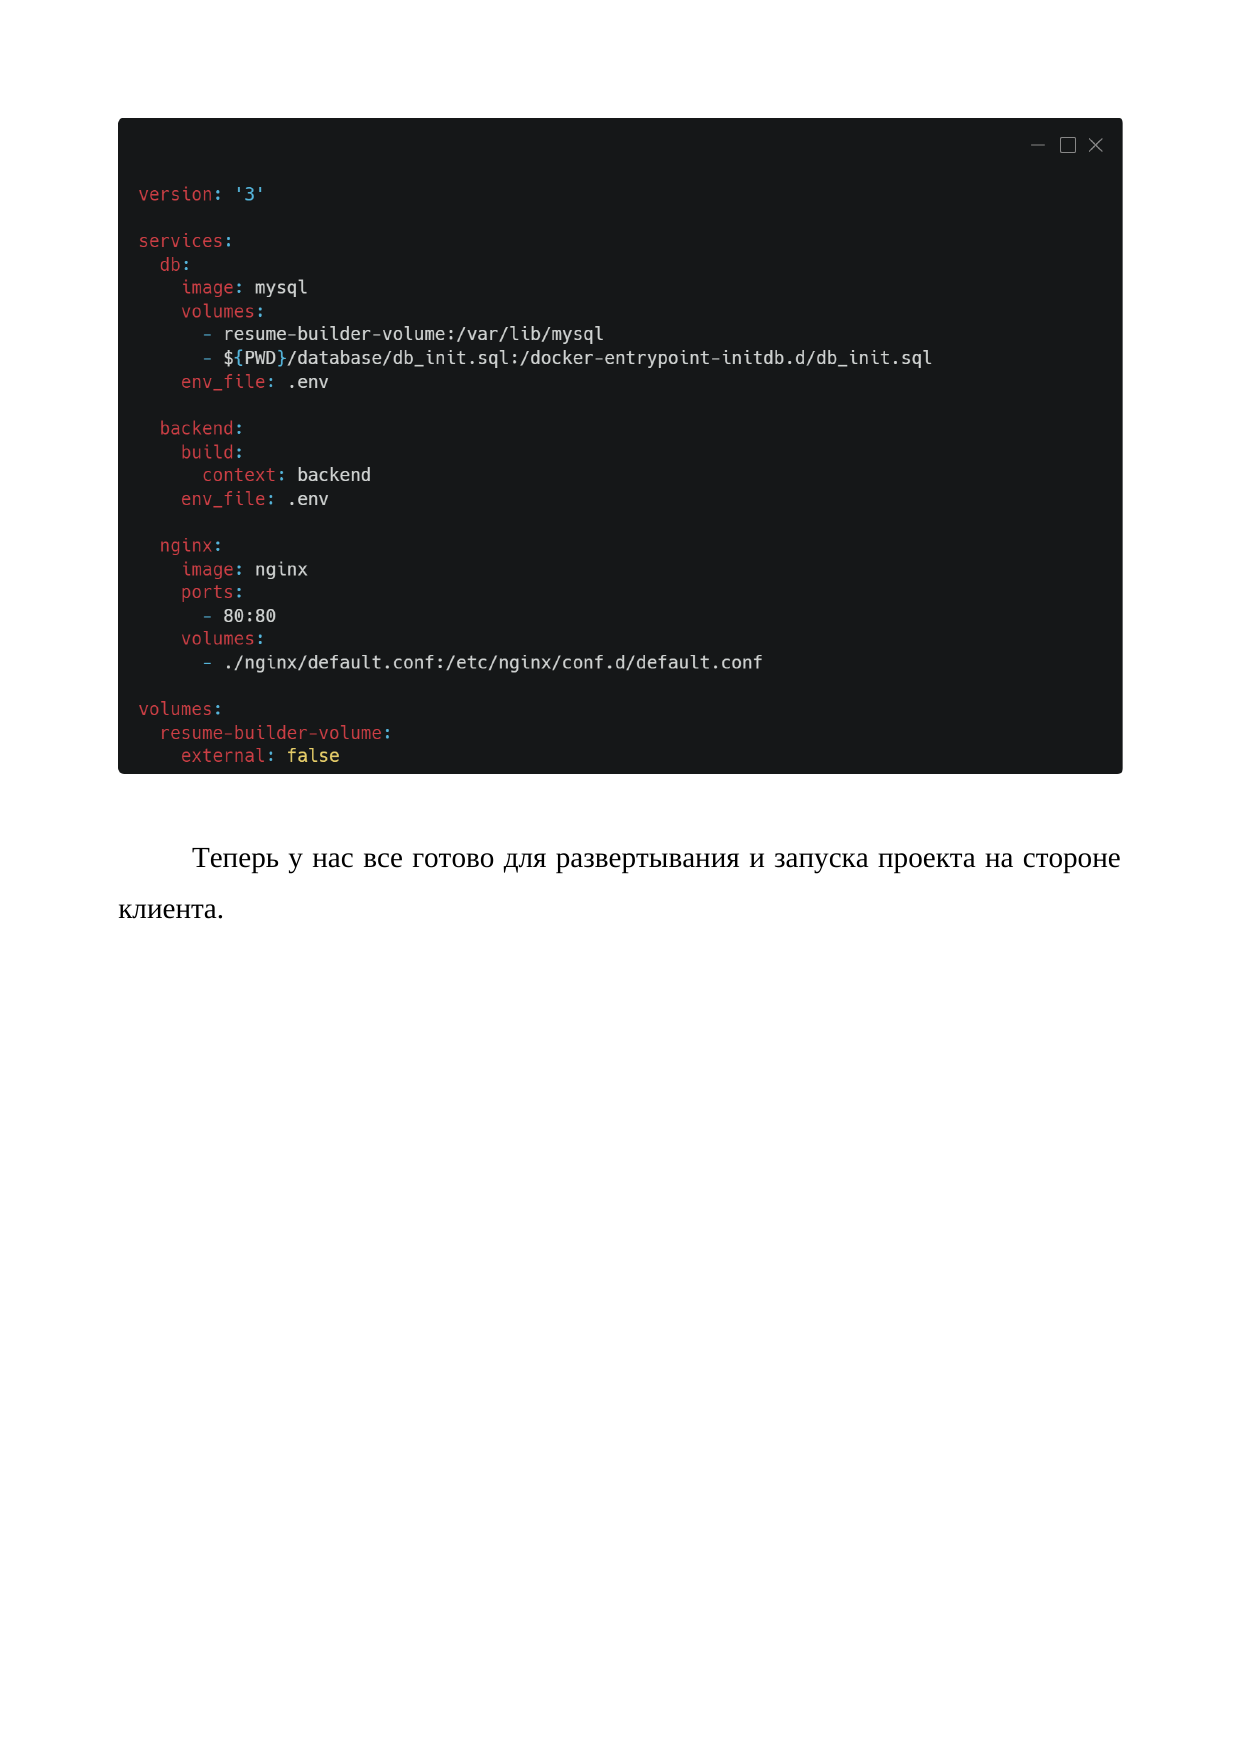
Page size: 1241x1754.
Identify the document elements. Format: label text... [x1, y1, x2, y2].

picture [118, 118, 1123, 774]
text Теперь у нас все готово для развертывания и запуска проекта на стороне клиента. [118, 841, 1122, 924]
